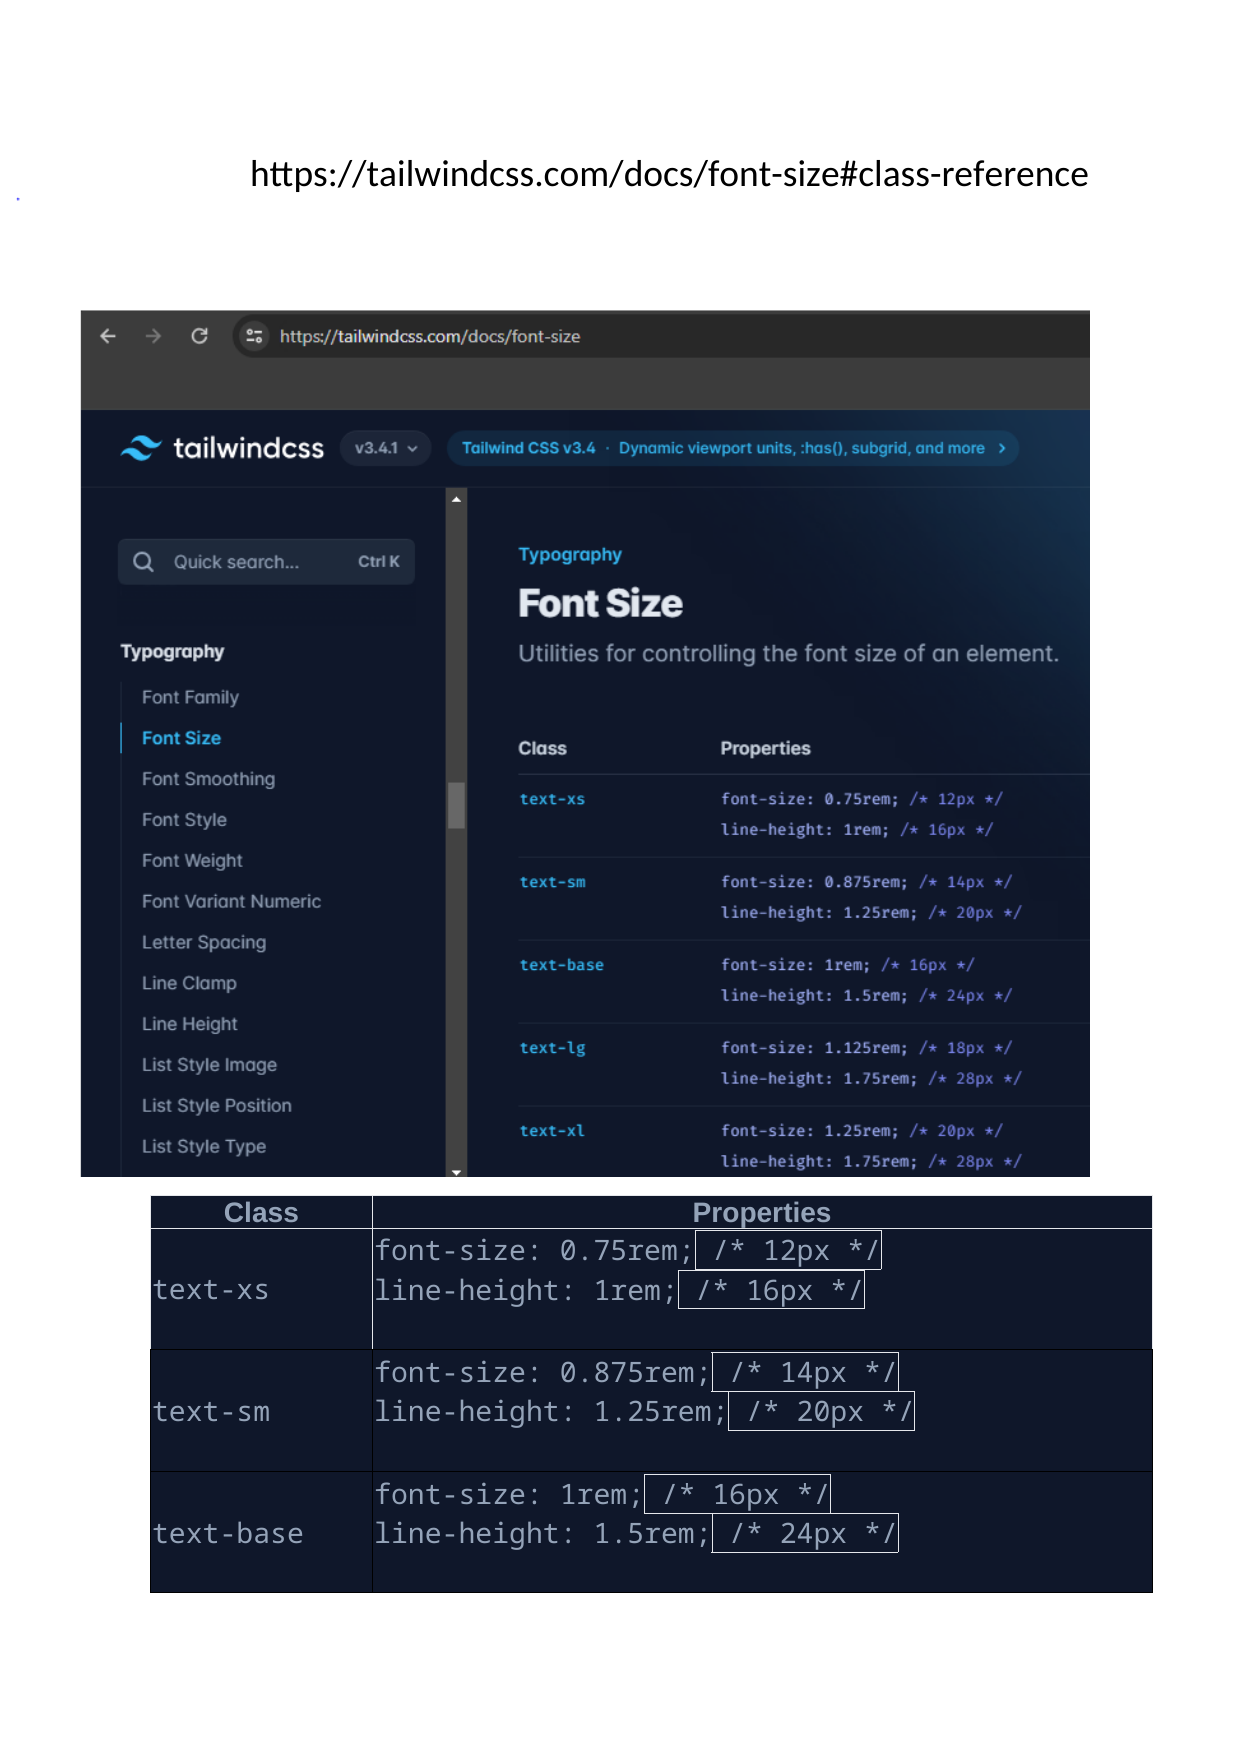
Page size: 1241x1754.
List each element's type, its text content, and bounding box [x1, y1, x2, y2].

table_cell text-base [151, 1472, 372, 1592]
text https://tailwindcss.com/docs/font-size#class-reference [150, 150, 1090, 197]
table_header Properties [373, 1196, 1152, 1228]
table_cell text-sm [151, 1350, 372, 1471]
table_cell text-xs [151, 1229, 372, 1349]
table_cell font-size: 0.875rem; /* 14px */ line-height: 1.25rem; /* 20px */ [373, 1350, 1152, 1471]
picture [16, 197, 1090, 1177]
table_cell font-size: 1rem; /* 16px */ line-height: 1.5rem; /* 24px */ [373, 1472, 1152, 1592]
table_cell font-size: 0.75rem; /* 12px */ line-height: 1rem; /* 16px */ [373, 1229, 1152, 1349]
table_header Class [151, 1196, 372, 1228]
